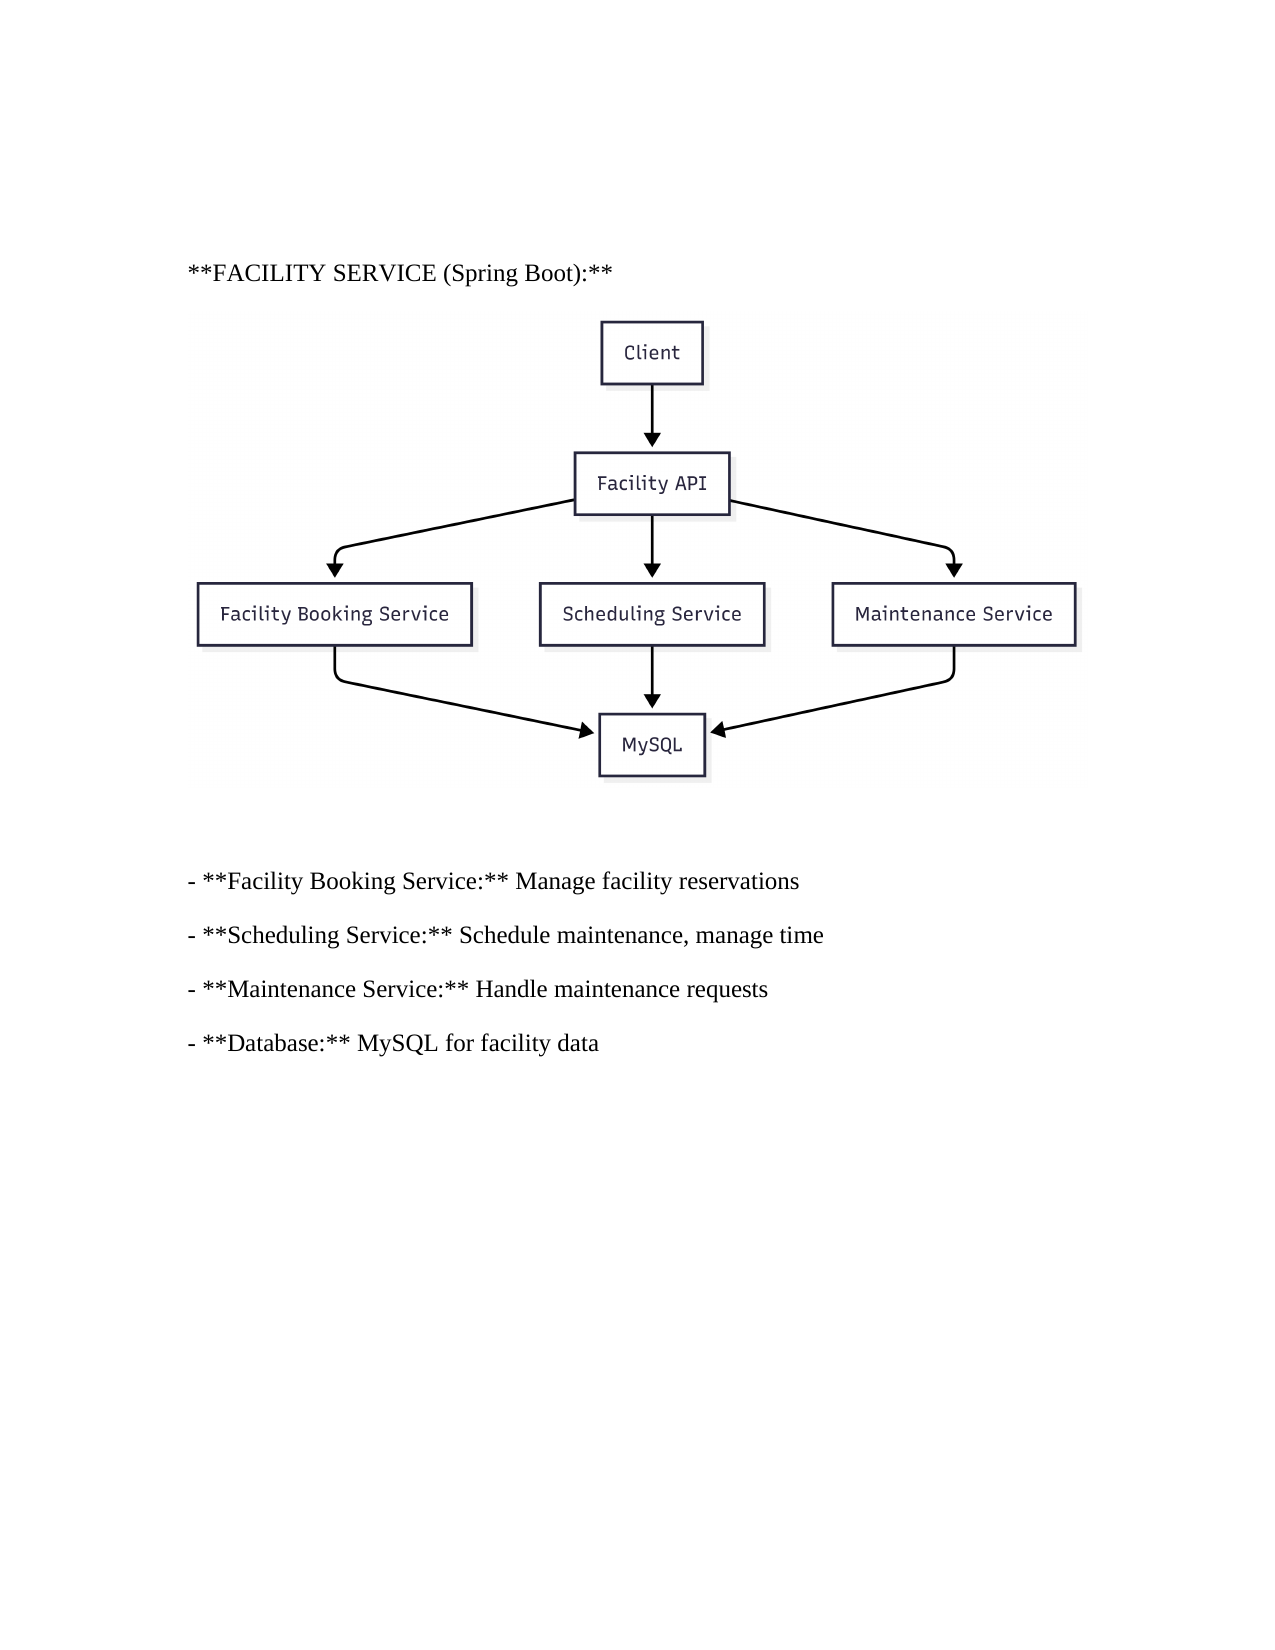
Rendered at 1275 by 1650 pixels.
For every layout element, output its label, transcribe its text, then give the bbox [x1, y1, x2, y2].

text - **Scheduling Service:** Schedule maintenance, manage time [187, 920, 1087, 949]
text **FACILITY SERVICE (Spring Boot):** [187, 258, 1087, 286]
text - **Facility Booking Service:** Manage facility reservations [187, 866, 1087, 895]
text - **Database:** MySQL for facility data [187, 1028, 1087, 1057]
text - **Maintenance Service:** Handle maintenance requests [187, 974, 1087, 1003]
picture [187, 311, 1088, 788]
